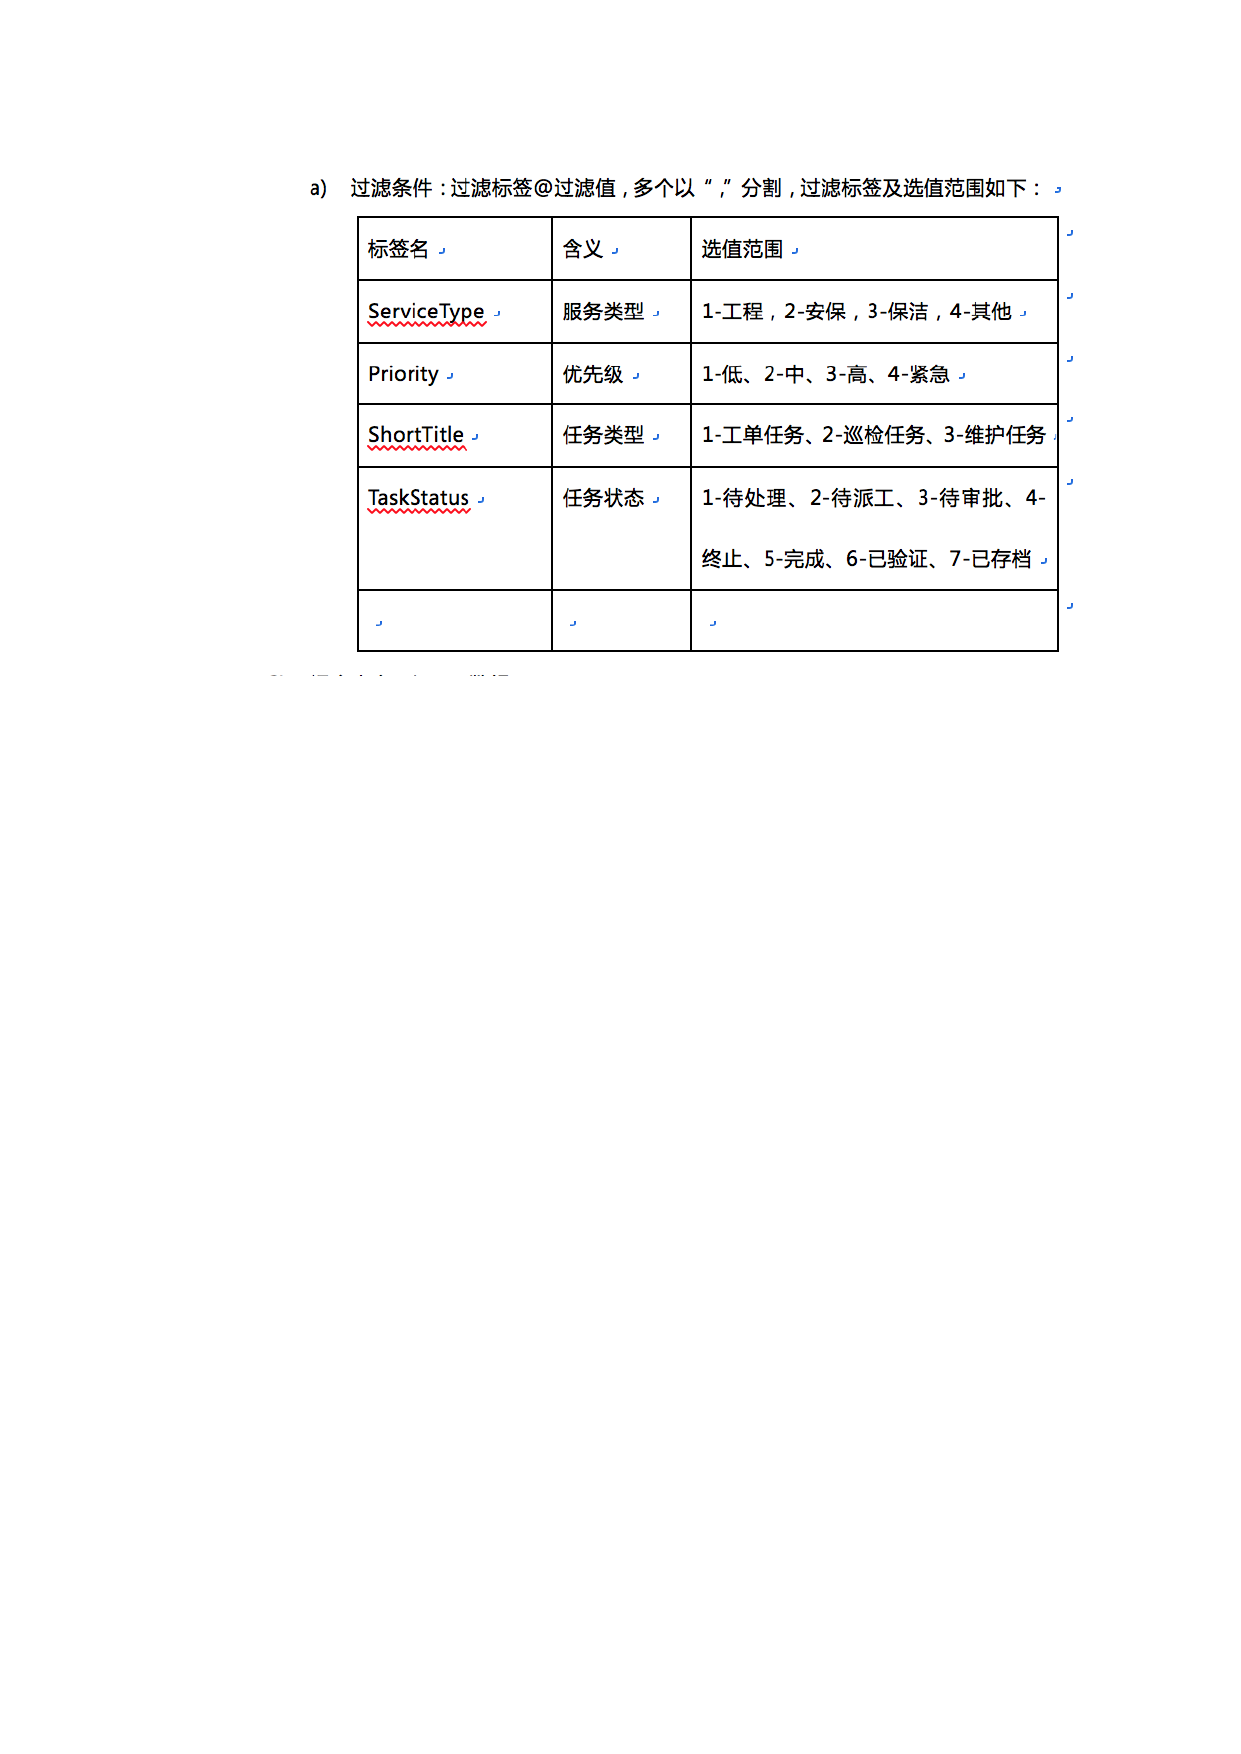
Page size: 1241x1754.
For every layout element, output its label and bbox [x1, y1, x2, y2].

picture [262, 162, 1128, 676]
